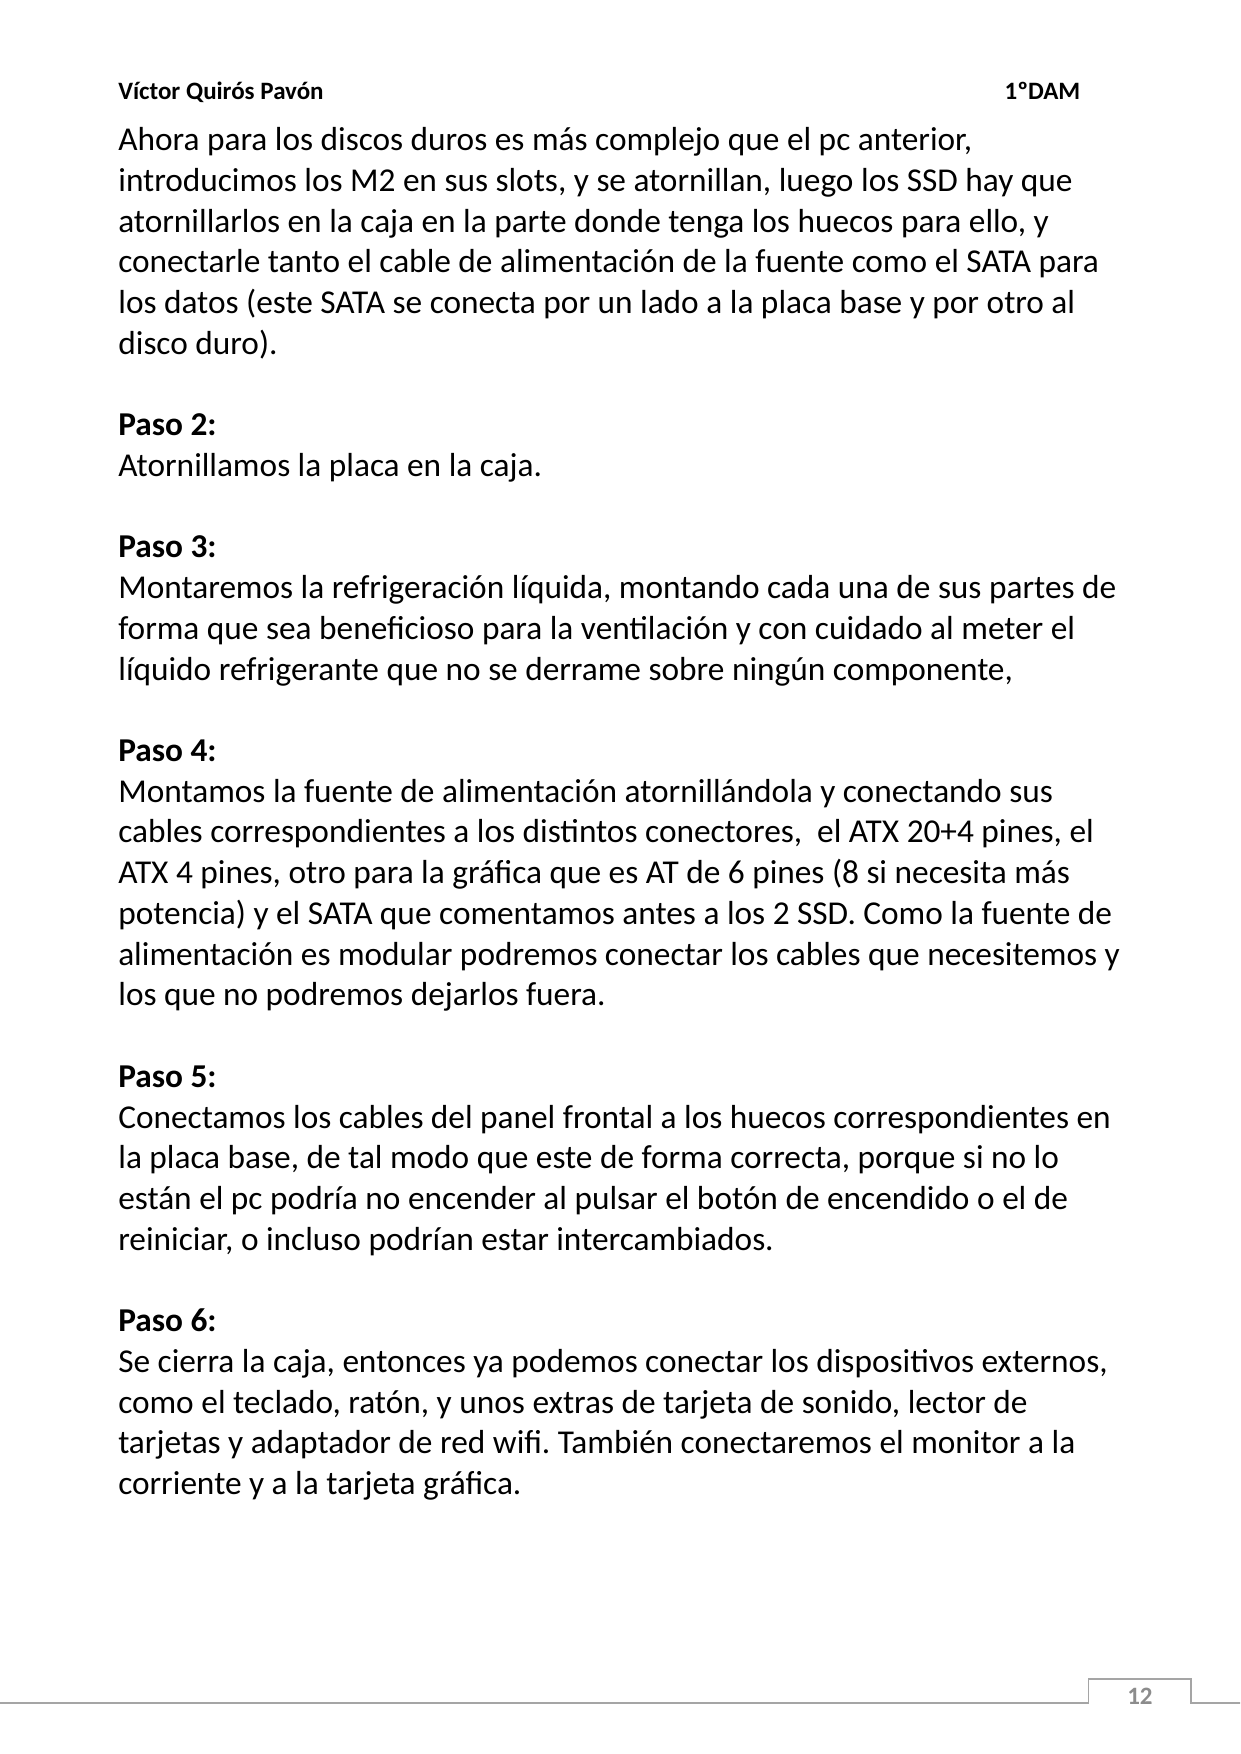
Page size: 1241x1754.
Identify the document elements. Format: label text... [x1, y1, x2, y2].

text Se cierra la caja, entonces ya podemos conectar los dispositivos externos, como el teclado, ratón, y unos extras de tarjeta de sonido, lector de tarjetas y adaptador de red wifi. También conectaremos el monitor a la corriente y a la tarjeta gráfica. [118, 1340, 1122, 1503]
text Conectamos los cables del panel frontal a los huecos correspondientes en la placa base, de tal modo que este de forma correcta, porque si no lo están el pc podría no encender al pulsar el botón de encendido o el de reiniciar, o incluso podrían estar intercambiados. [118, 1096, 1122, 1258]
text Ahora para los discos duros es más complejo que el pc anterior, introducimos los M2 en sus slots, y se atornillan, luego los SSD hay que atornillarlos en la caja en la parte donde tenga los huecos para ello, y conectarle tanto el cable de alimentación de la fuente como el SATA para los datos (este SATA se conecta por un lado a la placa base y por otro al disco duro). [118, 118, 1122, 362]
text Montaremos la refrigeración líquida, montando cada una de sus partes de forma que sea beneficioso para la ventilación y con cuidado al meter el líquido refrigerante que no se derrame sobre ningún componente, [118, 566, 1122, 688]
text Paso 6: [118, 1299, 1122, 1340]
text Atornillamos la placa en la caja. [118, 444, 1122, 485]
text Paso 3: [118, 525, 1122, 566]
text Paso 5: [118, 1055, 1122, 1096]
text Paso 2: [118, 403, 1122, 444]
text Paso 4: [118, 729, 1122, 770]
text Montamos la fuente de alimentación atornillándola y conectando sus cables correspondientes a los distintos conectores, el ATX 20+4 pines, el ATX 4 pines, otro para la gráfica que es AT de 6 pines (8 si necesita más potencia) y el SATA que comentamos antes a los 2 SSD. Como la fuente de alimentación es modular podremos conectar los cables que necesitemos y los que no podremos dejarlos fuera. [118, 770, 1122, 1014]
